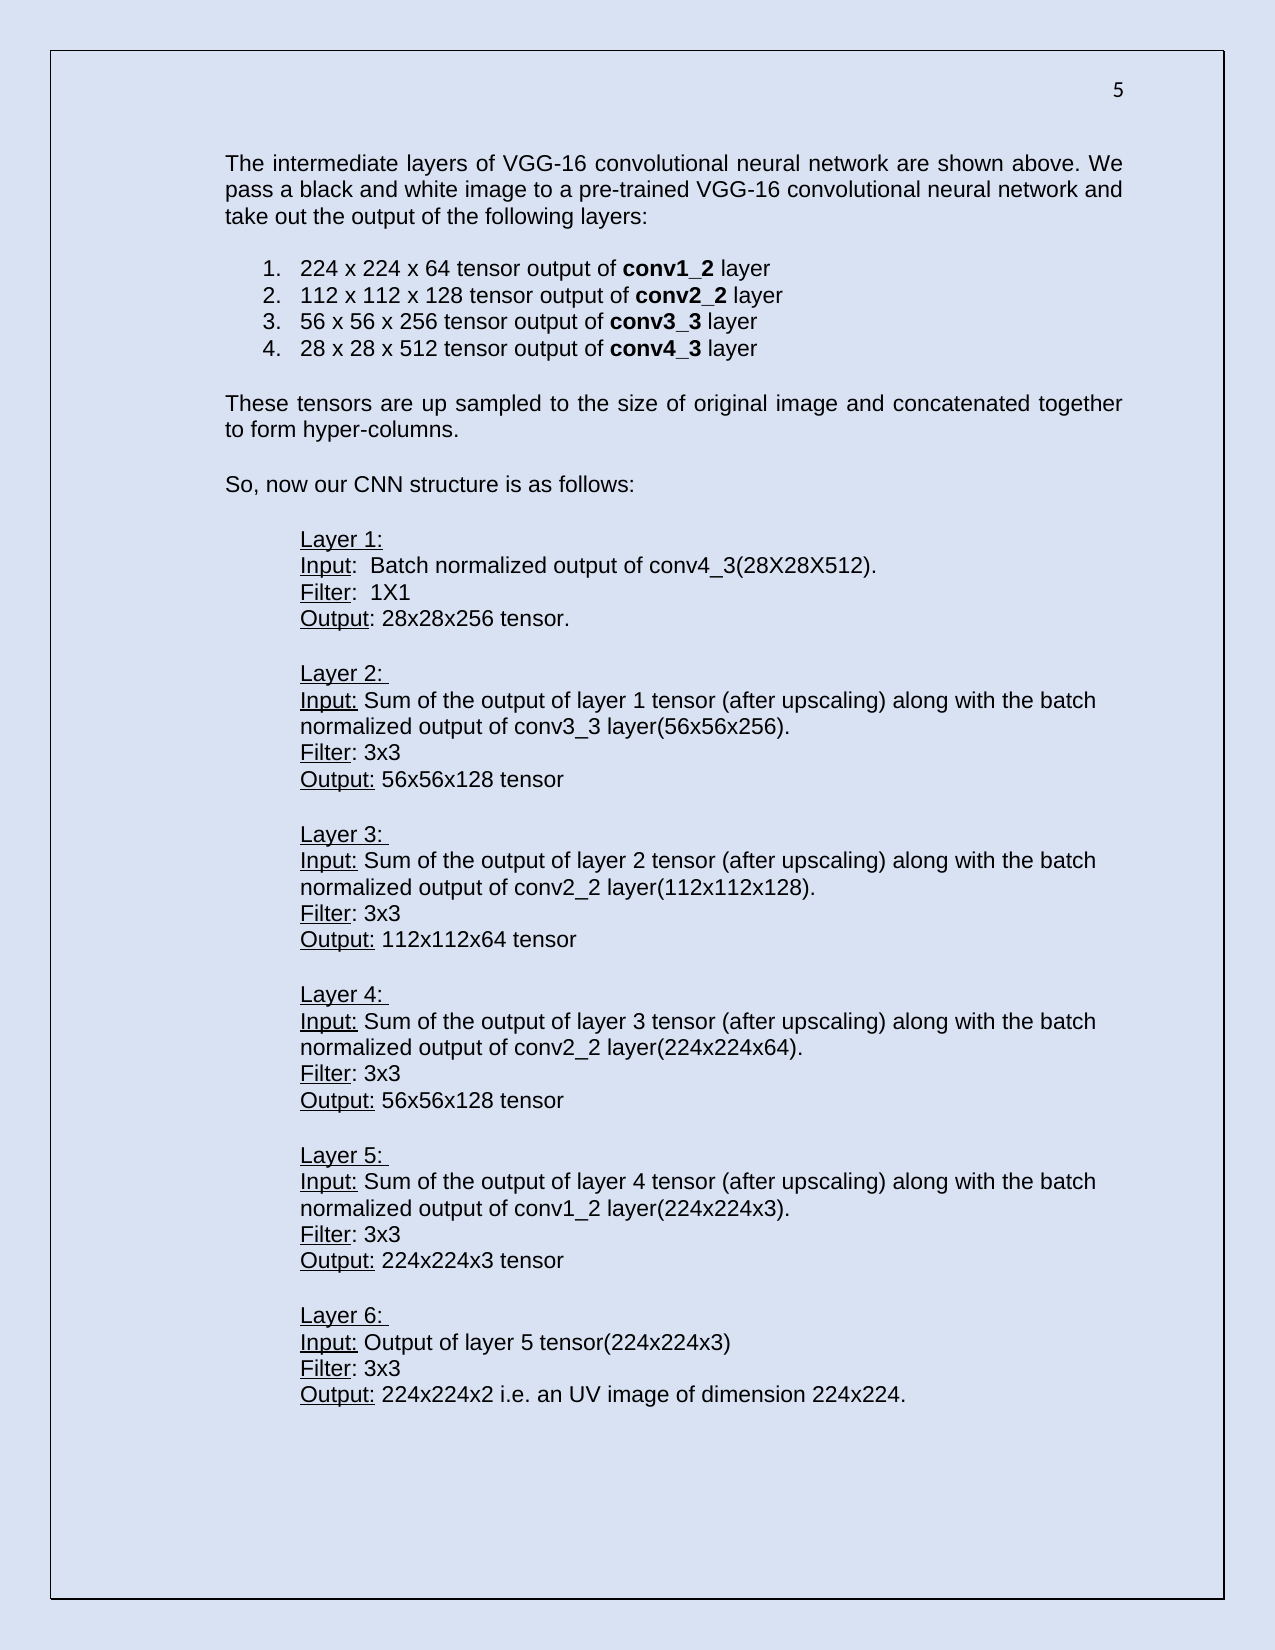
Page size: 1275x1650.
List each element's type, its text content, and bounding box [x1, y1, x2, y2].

text Layer 5: [300, 1142, 1124, 1168]
text Output: 56x56x128 tensor [300, 1087, 1124, 1113]
text So, now our CNN structure is as follows: [225, 471, 1124, 497]
text Filter: 3x3 [300, 1221, 1124, 1247]
list 112 x 112 x 128 tensor output of conv2_2 layer [262, 282, 1124, 308]
text Layer 6: [300, 1302, 1124, 1329]
text Input: Sum of the output of layer 3 tensor (after upscaling) along with the batch normalized output of conv2_2 layer(224x224x64). [300, 1008, 1124, 1060]
text Input: Batch normalized output of conv4_3(28X28X512). [300, 552, 1124, 579]
text Output: 56x56x128 tensor [300, 766, 1124, 792]
text Layer 1: [300, 526, 1124, 552]
text Output: 28x28x256 tensor. [300, 605, 1124, 632]
text Filter: 3x3 [300, 1060, 1124, 1087]
text The intermediate layers of VGG-16 convolutional neural network are shown above. We pass a black and white image to a pre-trained VGG-16 convolutional neural network and take out the output of the following layers: [225, 150, 1124, 229]
text Filter: 1X1 [300, 579, 1124, 605]
text These tensors are up sampled to the size of original image and concatenated together to form hyper-columns. [225, 389, 1124, 442]
text Filter: 3x3 [300, 739, 1124, 766]
list 28 x 28 x 512 tensor output of conv4_3 layer [262, 334, 1124, 361]
text Filter: 3x3 [300, 1355, 1124, 1381]
text Layer 2: [300, 660, 1124, 687]
text Layer 4: [300, 981, 1124, 1008]
text Layer 3: [300, 821, 1124, 847]
text Input: Sum of the output of layer 1 tensor (after upscaling) along with the batch normalized output of conv3_3 layer(56x56x256). [300, 687, 1124, 739]
text Output: 224x224x2 i.e. an UV image of dimension 224x224. [225, 1381, 1124, 1408]
list 56 x 56 x 256 tensor output of conv3_3 layer [262, 308, 1124, 334]
text Input: Output of layer 5 tensor(224x224x3) [300, 1329, 1124, 1355]
text Input: Sum of the output of layer 2 tensor (after upscaling) along with the batch normalized output of conv2_2 layer(112x112x128). [300, 847, 1124, 900]
text Output: 224x224x3 tensor [300, 1247, 1124, 1274]
text Filter: 3x3 [300, 900, 1124, 926]
list 224 x 224 x 64 tensor output of conv1_2 layer [262, 255, 1124, 282]
text Input: Sum of the output of layer 4 tensor (after upscaling) along with the batch normalized output of conv1_2 layer(224x224x3). [300, 1168, 1124, 1221]
text Output: 112x112x64 tensor [300, 926, 1124, 953]
